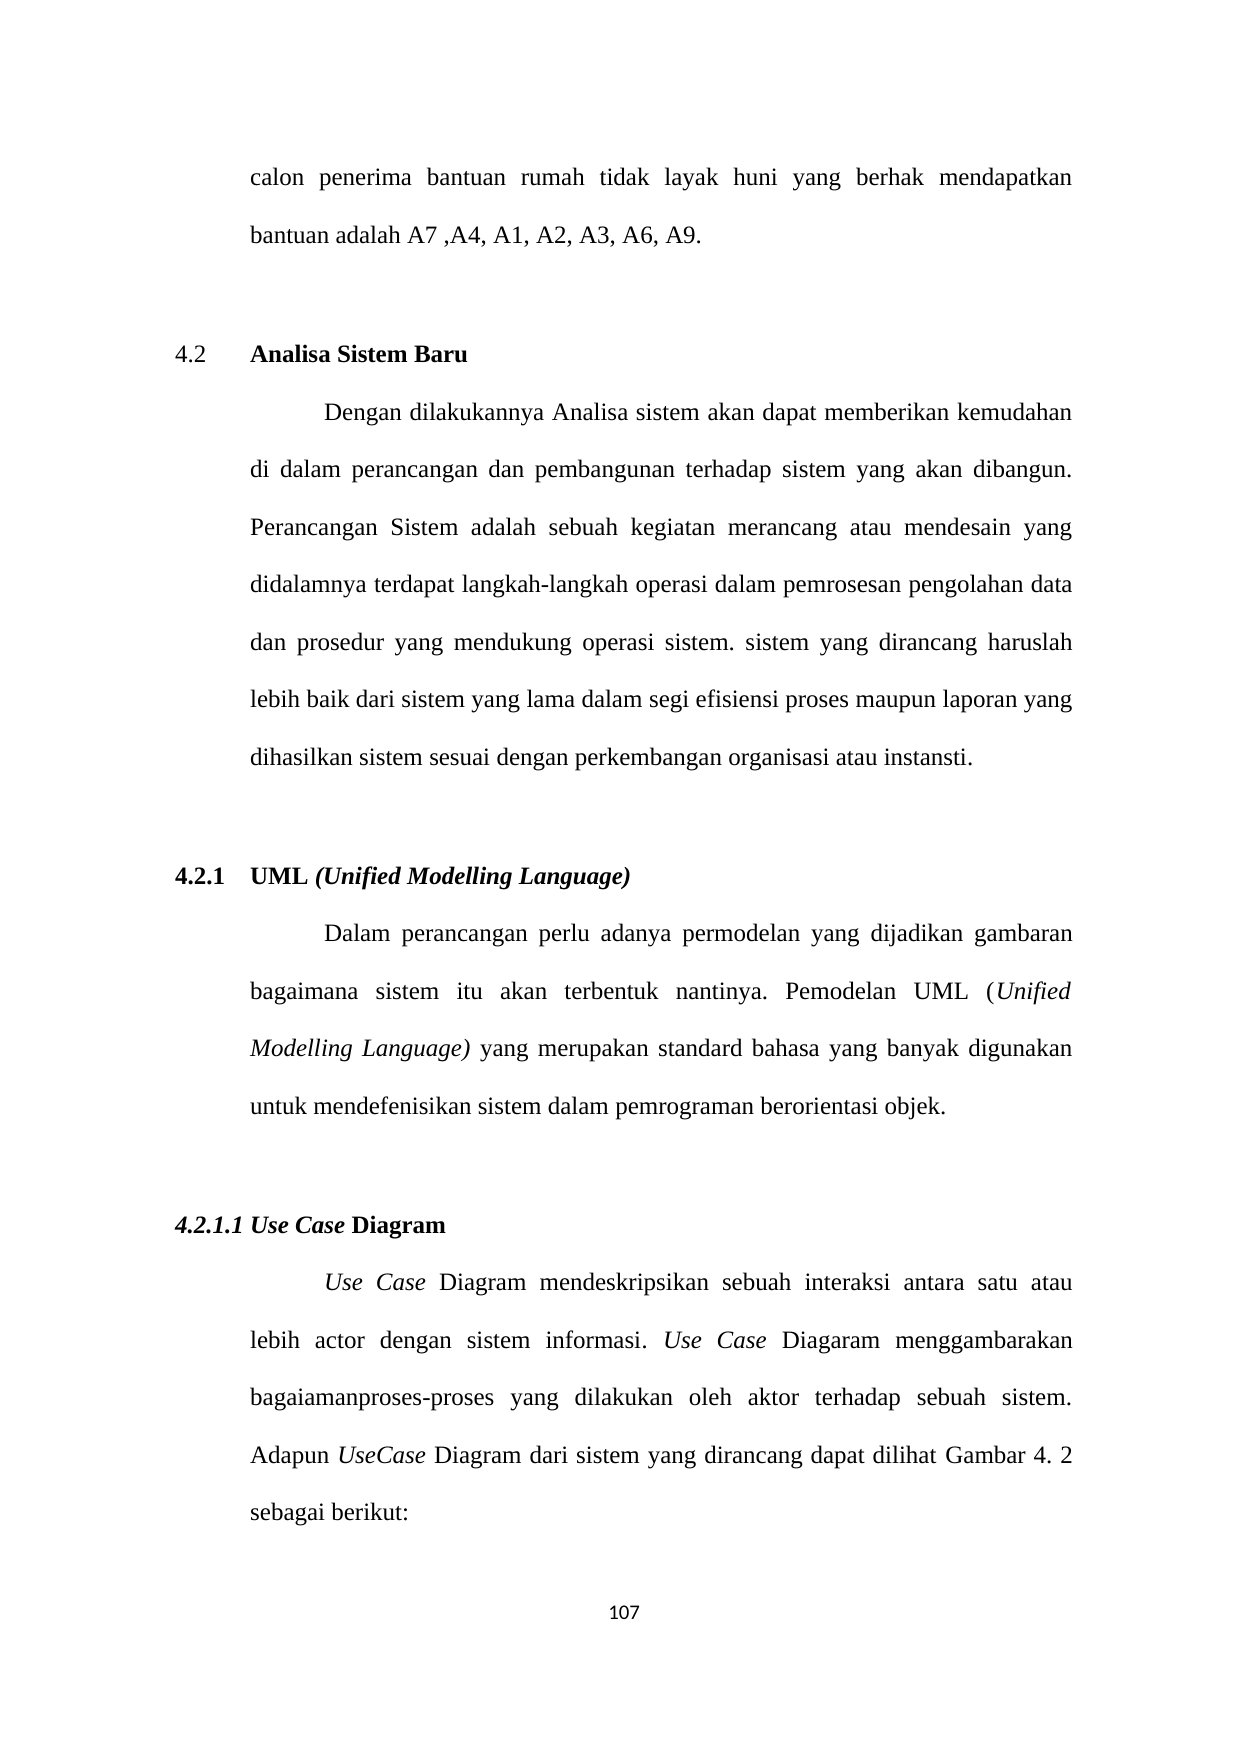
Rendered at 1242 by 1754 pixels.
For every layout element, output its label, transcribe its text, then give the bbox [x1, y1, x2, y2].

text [250, 162, 1073, 249]
subtitle Analisa Sistem Baru [175, 339, 1073, 368]
subtitle UML (Unified Modelling Language) [175, 861, 1073, 889]
text Use Case Diagram mendeskripsikan sebuah interaksi antara satu atau lebih actor dengan sistem informasi. Use Case Diagaram menggambarakan bagaiamanproses-proses yang dilakukan oleh aktor terhadap sebuah sistem. Adapun UseCase Diagram dari sistem yang dirancang dapat dilihat Gambar 4. 3 sebagai berikut: [250, 1267, 1073, 1526]
text Dengan dilakukannya Analisa sistem akan dapat memberikan kemudahan di dalam perancangan dan pembangunan terhadap sistem yang akan dibangun. Perancangan Sistem adalah sebuah kegiatan merancang atau mendesain yang didalamnya terdapat langkah-langkah operasi dalam pemrosesan pengolahan data dan prosedur yang mendukung operasi sistem. sistem yang dirancang haruslah lebih baik dari sistem yang lama dalam segi efisiensi proses maupun laporan yang dihasilkan sistem sesuai dengan perkembangan organisasi atau instansti. [250, 397, 1073, 770]
text Dalam perancangan perlu adanya permodelan yang dijadikan gambaran bagaimana sistem itu akan terbentuk nantinya. Pemodelan UML (Unified Modelling Language) yang merupakan standard bahasa yang banyak digunakan untuk mendefenisikan sistem dalam pemrograman berorientasi objek. [250, 918, 1073, 1119]
subtitle Use Case Diagram [175, 1210, 1073, 1239]
